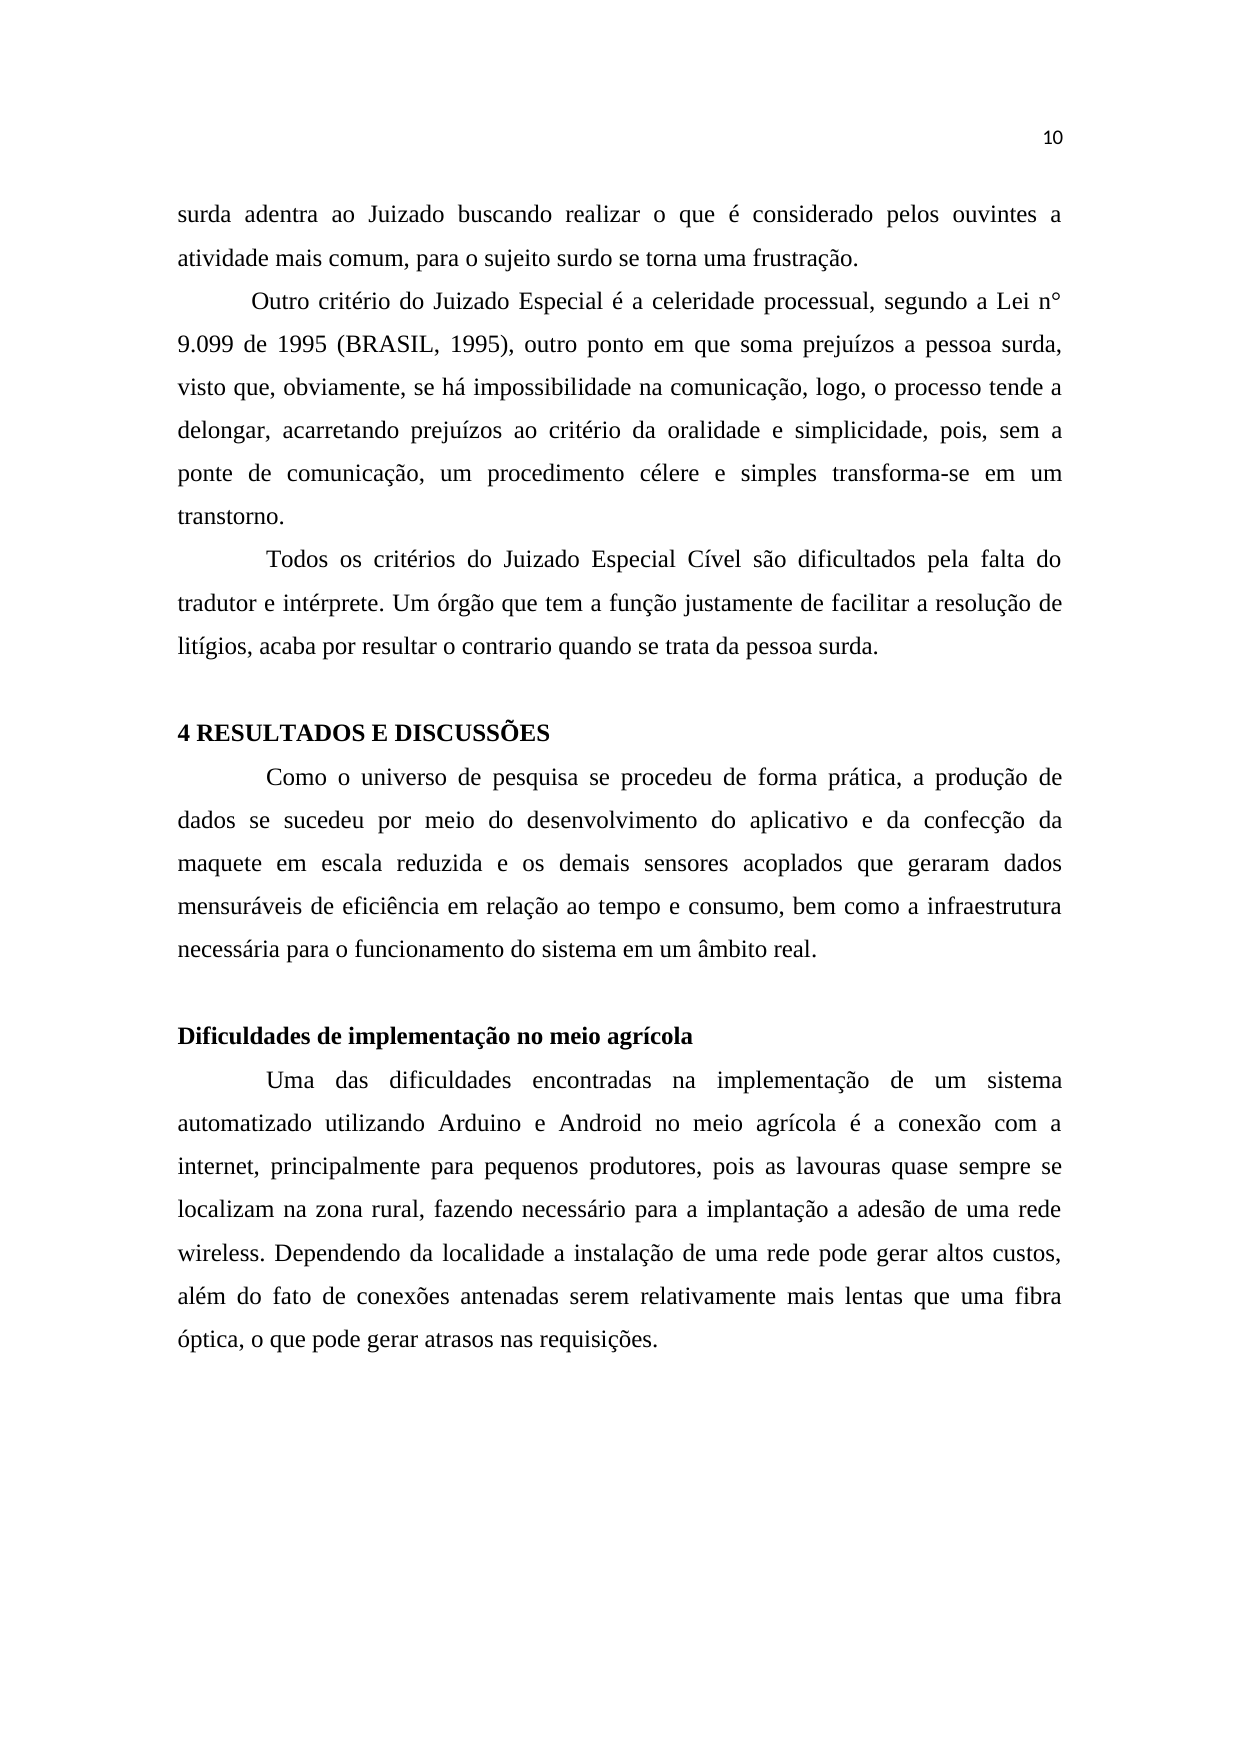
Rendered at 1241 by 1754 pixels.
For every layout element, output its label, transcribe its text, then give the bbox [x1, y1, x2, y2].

text Todos os critérios do Juizado Especial Cível são dificultados pela falta do tradutor e intérprete. Um órgão que tem a função justamente de facilitar a resolução de litígios, acaba por resultar o contrario quando se trata da pessoa surda. [177, 544, 1063, 659]
text Outro critério do Juizado Especial é a celeridade processual, segundo a Lei n° 9.099 de 1995 (BRASIL, 1995), outro ponto em que soma prejuízos a pessoa surda, visto que, obviamente, se há impossibilidade na comunicação, logo, o processo tende a delongar, acarretando prejuízos ao critério da oralidade e simplicidade, pois, sem a ponte de comunicação, um procedimento célere e simples transforma-se em um transtorno. [177, 286, 1063, 530]
text 4 RESULTADOS E DISCUSSÕES [177, 718, 1063, 747]
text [177, 199, 1063, 271]
text Uma das dificuldades encontradas na implementação de um sistema automatizado utilizando Arduino e Android no meio agrícola é a conexão com a internet, principalmente para pequenos produtores, pois as lavouras quase sempre se localizam na zona rural, fazendo necessário para a implantação a adesão de uma rede wireless. Dependendo da localidade a instalação de uma rede pode gerar altos custos, além do fato de conexões antenadas serem relativamente mais lentas que uma fibra óptica, o que pode gerar atrasos nas requisições. [177, 1065, 1063, 1353]
text Como o universo de pesquisa se procedeu de forma prática, a produção de dados se sucedeu por meio do desenvolvimento do aplicativo e da confecção da maquete em escala reduzida e os demais sensores acoplados que geraram dados mensuráveis de eficiência em relação ao tempo e consumo, bem como a infraestrutura necessária para o funcionamento do sistema em um âmbito real. [177, 762, 1063, 963]
text Dificuldades de implementação no meio agrícola [177, 1021, 1063, 1050]
